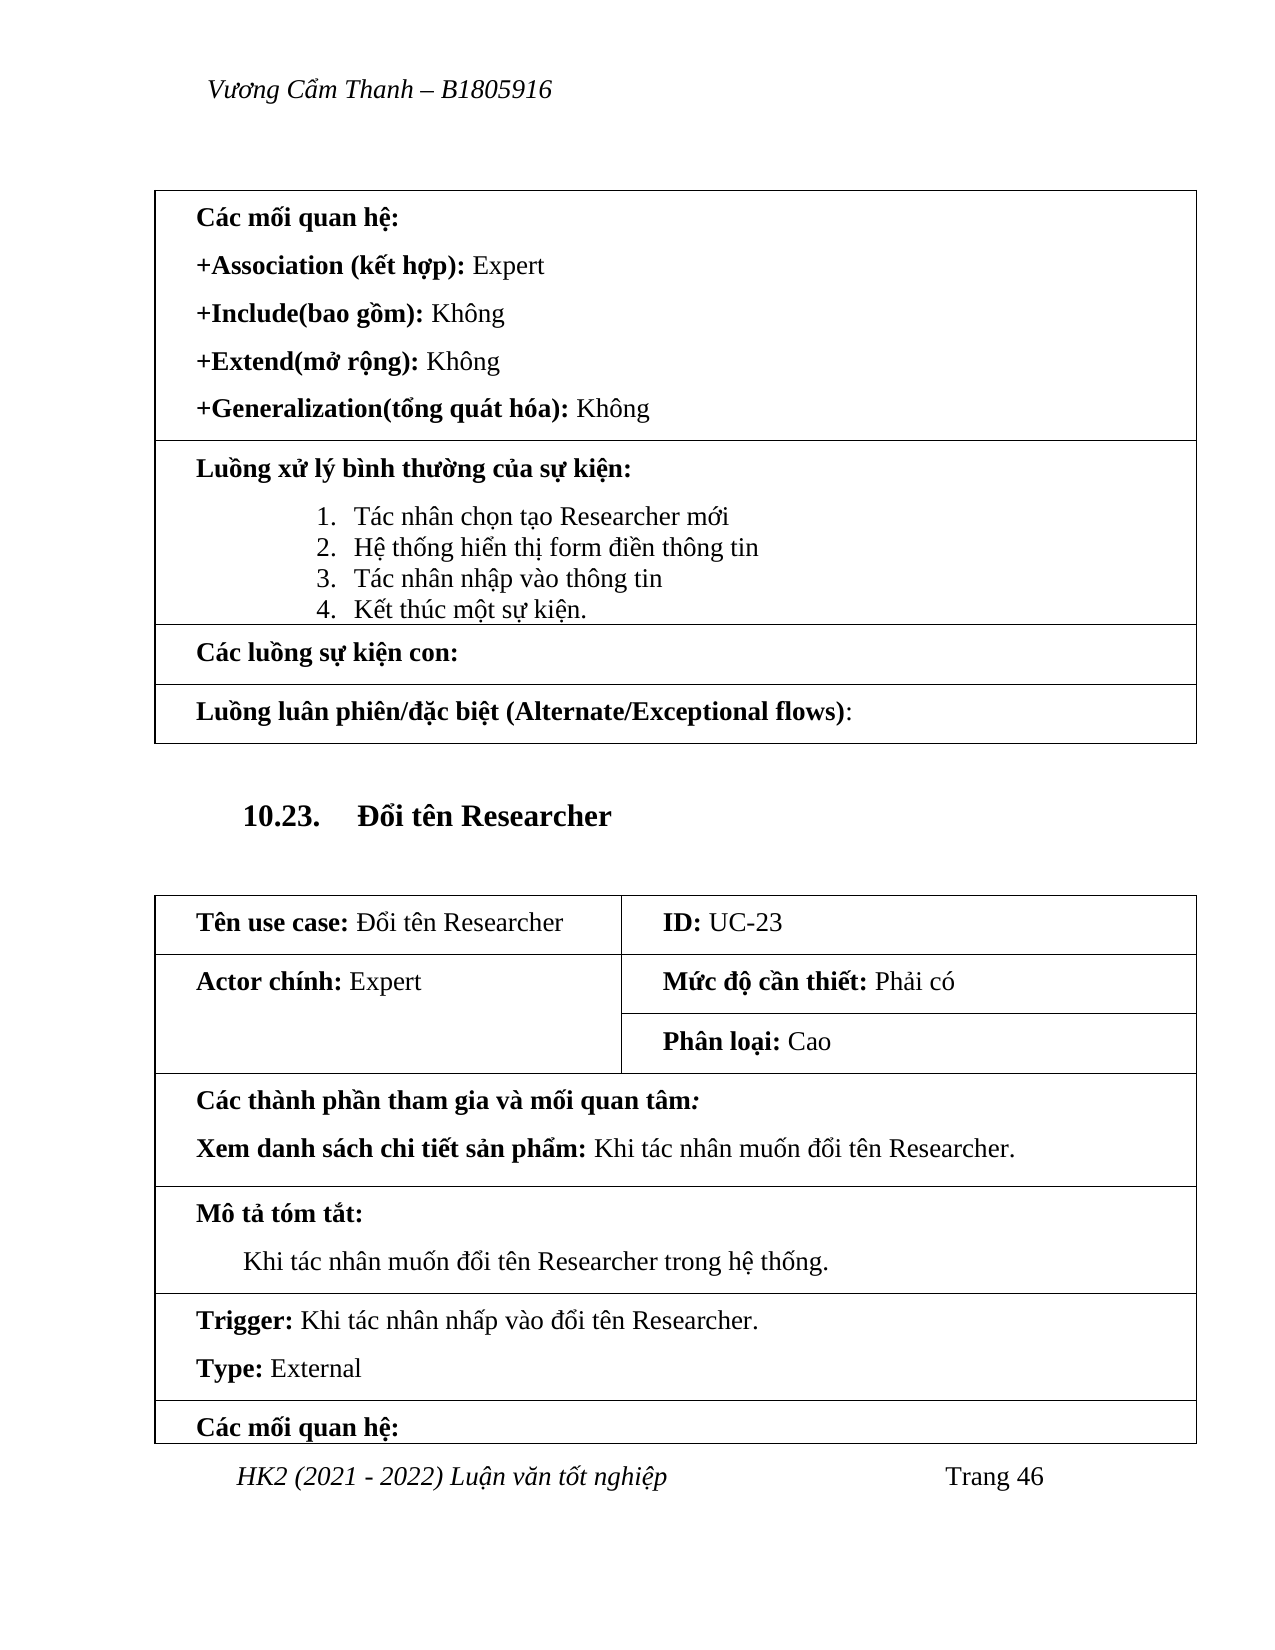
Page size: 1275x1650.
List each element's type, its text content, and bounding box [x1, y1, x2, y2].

table_header ID: UC-23 [622, 896, 1196, 954]
table_cell Các thành phần tham gia và mối quan tâm: Xem danh sách chi tiết sản phẩm: Khi tác nhân muốn đổi tên Researcher. [156, 1074, 1196, 1186]
table_cell Mô tả tóm tắt: Khi tác nhân muốn đổi tên Researcher trong hệ thống. [156, 1187, 1196, 1293]
table_cell Mức độ cần thiết: Phải có [622, 955, 1196, 1013]
table_cell Phân loại: Cao [622, 1014, 1196, 1073]
subtitle Đổi tên Researcher [236, 798, 1157, 834]
table_cell Các mối quan hệ: +Association (kết hợp): Expert +Include(bao gồm): Không +Extend(mở rộng): Không +Generalization(tổng quát hóa): Không [156, 191, 1196, 440]
table_cell Luồng luân phiên/đặc biệt (Alternate/Exceptional flows): [156, 685, 1196, 743]
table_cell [156, 1401, 1196, 1443]
table_cell Actor chính: Expert [156, 955, 621, 1073]
table_cell Luồng xử lý bình thường của sự kiện: Tác nhân chọn tạo Researcher mới Hệ thống hiển thị form điền thông tin Tác nhân nhập vào thông tin Kết thúc một sự kiện. [156, 441, 1196, 624]
table_cell Trigger: Khi tác nhân nhấp vào đổi tên Researcher. Type: External [156, 1294, 1196, 1400]
table_cell Các luồng sự kiện con: [156, 625, 1196, 683]
table_header Tên use case: Đổi tên Researcher [156, 896, 621, 954]
